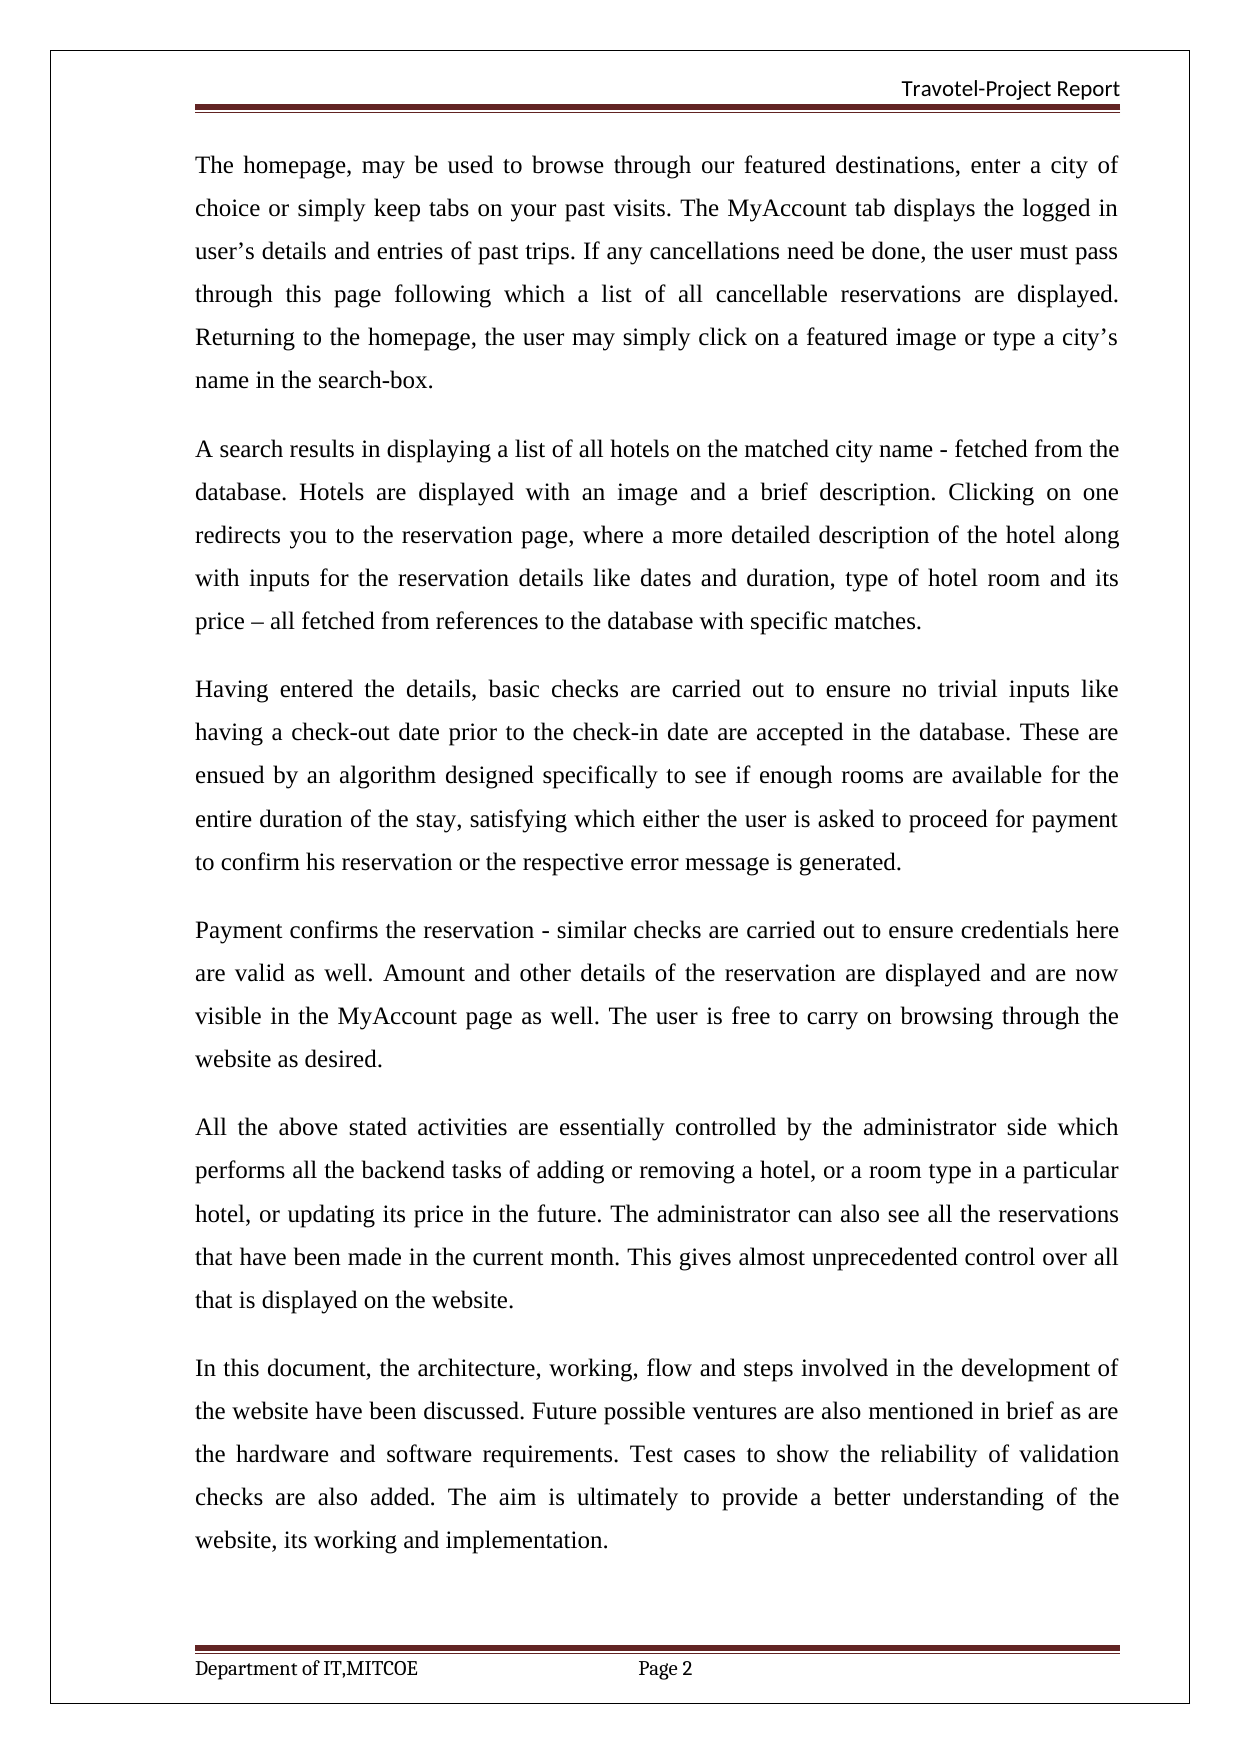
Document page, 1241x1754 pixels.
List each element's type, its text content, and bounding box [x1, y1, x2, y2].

text All the above stated activities are essentially controlled by the administrator side which performs all the backend tasks of adding or removing a hotel, or a room type in a particular hotel, or updating its price in the future. The administrator can also see all the reservations that have been made in the current month. This gives almost unprecedented control over all that is displayed on the website. [195, 1112, 1120, 1314]
text In this document, the architecture, working, flow and steps involved in the development of the website have been discussed. Future possible ventures are also mentioned in brief as are the hardware and software requirements. Test cases to show the reliability of validation checks are also added. The aim is ultimately to provide a better understanding of the website, its working and implementation. [195, 1353, 1120, 1554]
text A search results in displaying a list of all hotels on the matched city name - fetched from the database. Hotels are displayed with an image and a brief description. Clicking on one redirects you to the reservation page, where a more detailed description of the hotel along with inputs for the reservation details like dates and duration, type of hotel room and its price – all fetched from references to the database with specific matches. [195, 434, 1120, 635]
text Having entered the details, basic checks are carried out to ensure no trivial inputs like having a check-out date prior to the check-in date are accepted in the database. These are ensued by an algorithm designed specifically to see if enough rooms are available for the entire duration of the stay, satisfying which either the user is asked to proceed for payment to confirm his reservation or the respective error message is generated. [195, 674, 1120, 876]
text The homepage, may be used to browse through our featured destinations, enter a city of choice or simply keep tabs on your past visits. The MyAccount tab displays the logged in user’s details and entries of past trips. If any cancellations need be done, the user must pass through this page following which a list of all cancellable reservations are displayed. Returning to the homepage, the user may simply click on a featured image or type a city’s name in the search-box. [195, 150, 1120, 394]
text Payment confirms the reservation - similar checks are carried out to ensure credentials here are valid as well. Amount and other details of the reservation are displayed and are now visible in the MyAccount page as well. The user is free to carry on browsing through the website as desired. [195, 915, 1120, 1073]
